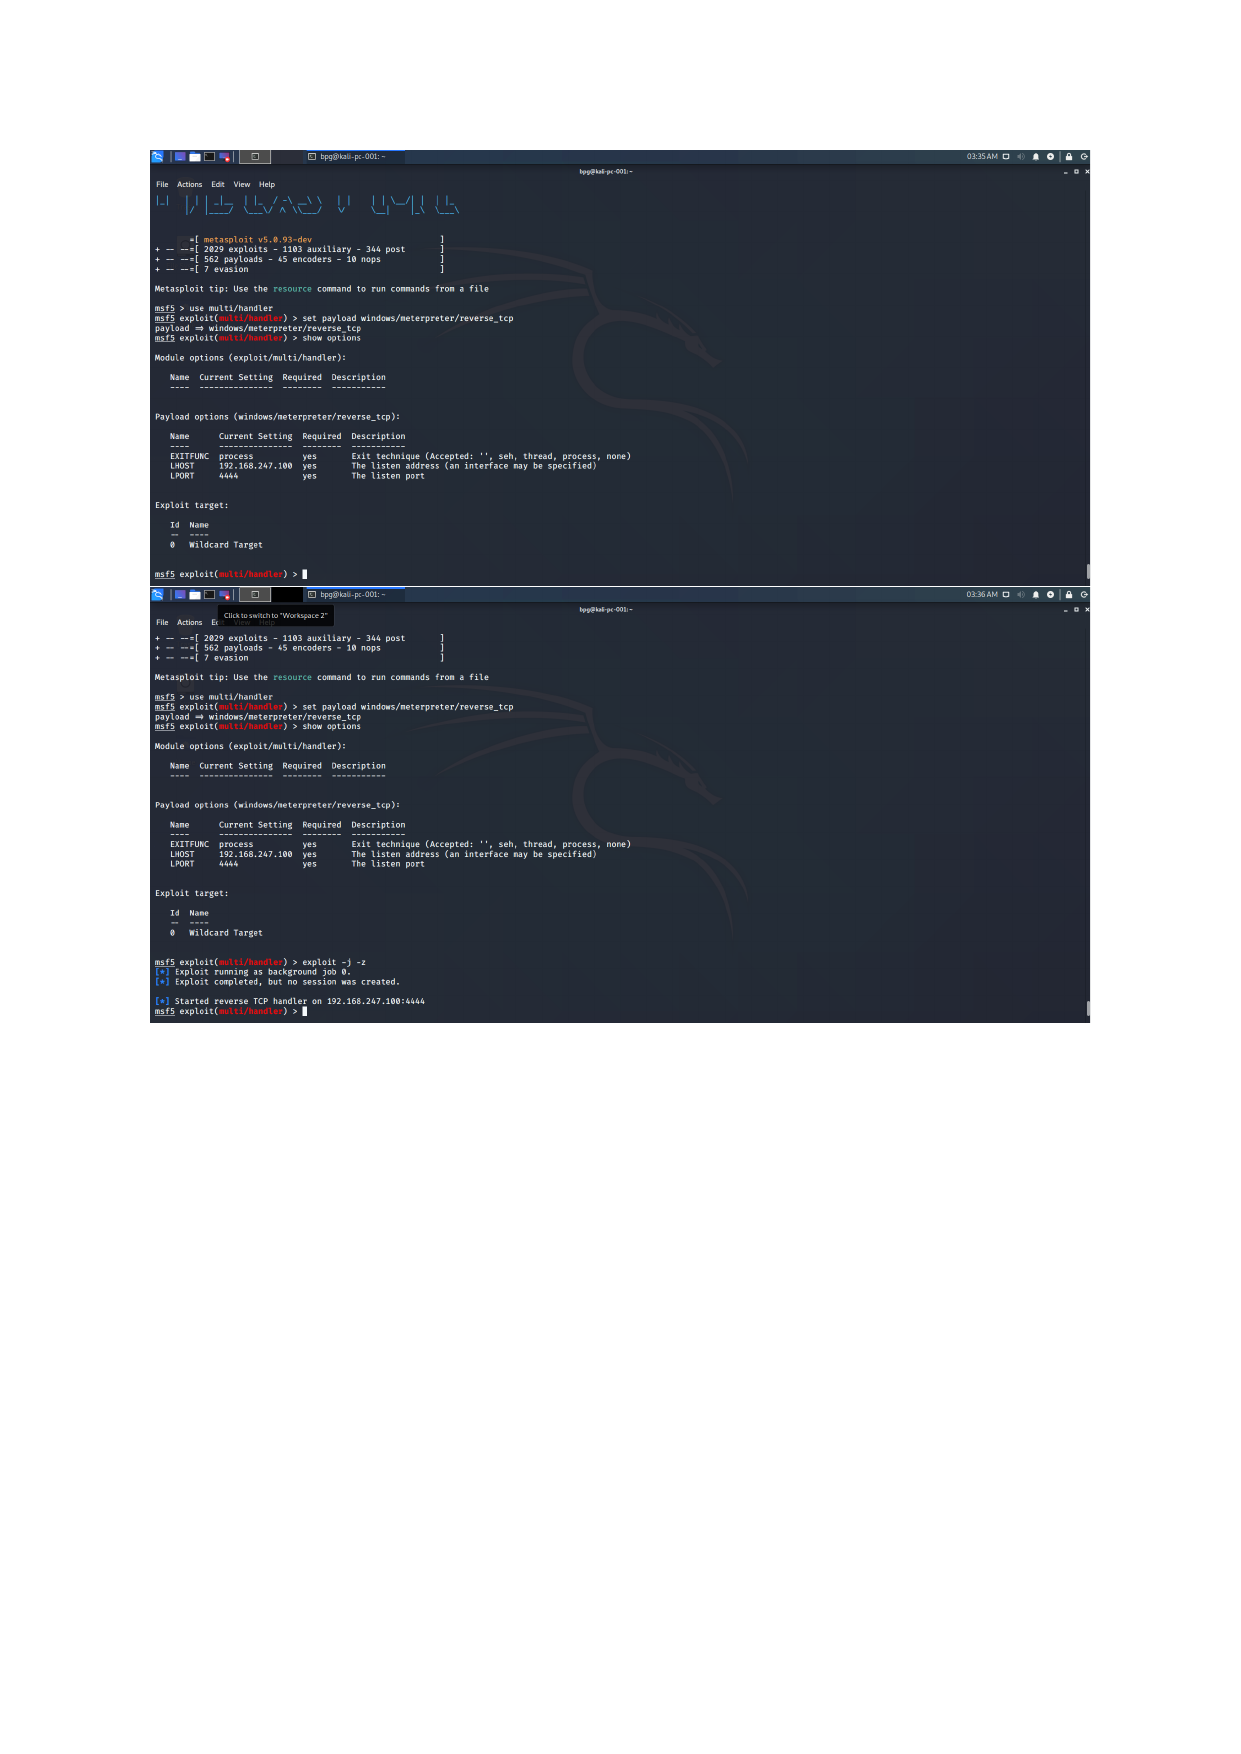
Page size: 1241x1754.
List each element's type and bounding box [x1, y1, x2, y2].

picture [150, 150, 1091, 586]
picture [150, 587, 1091, 1023]
